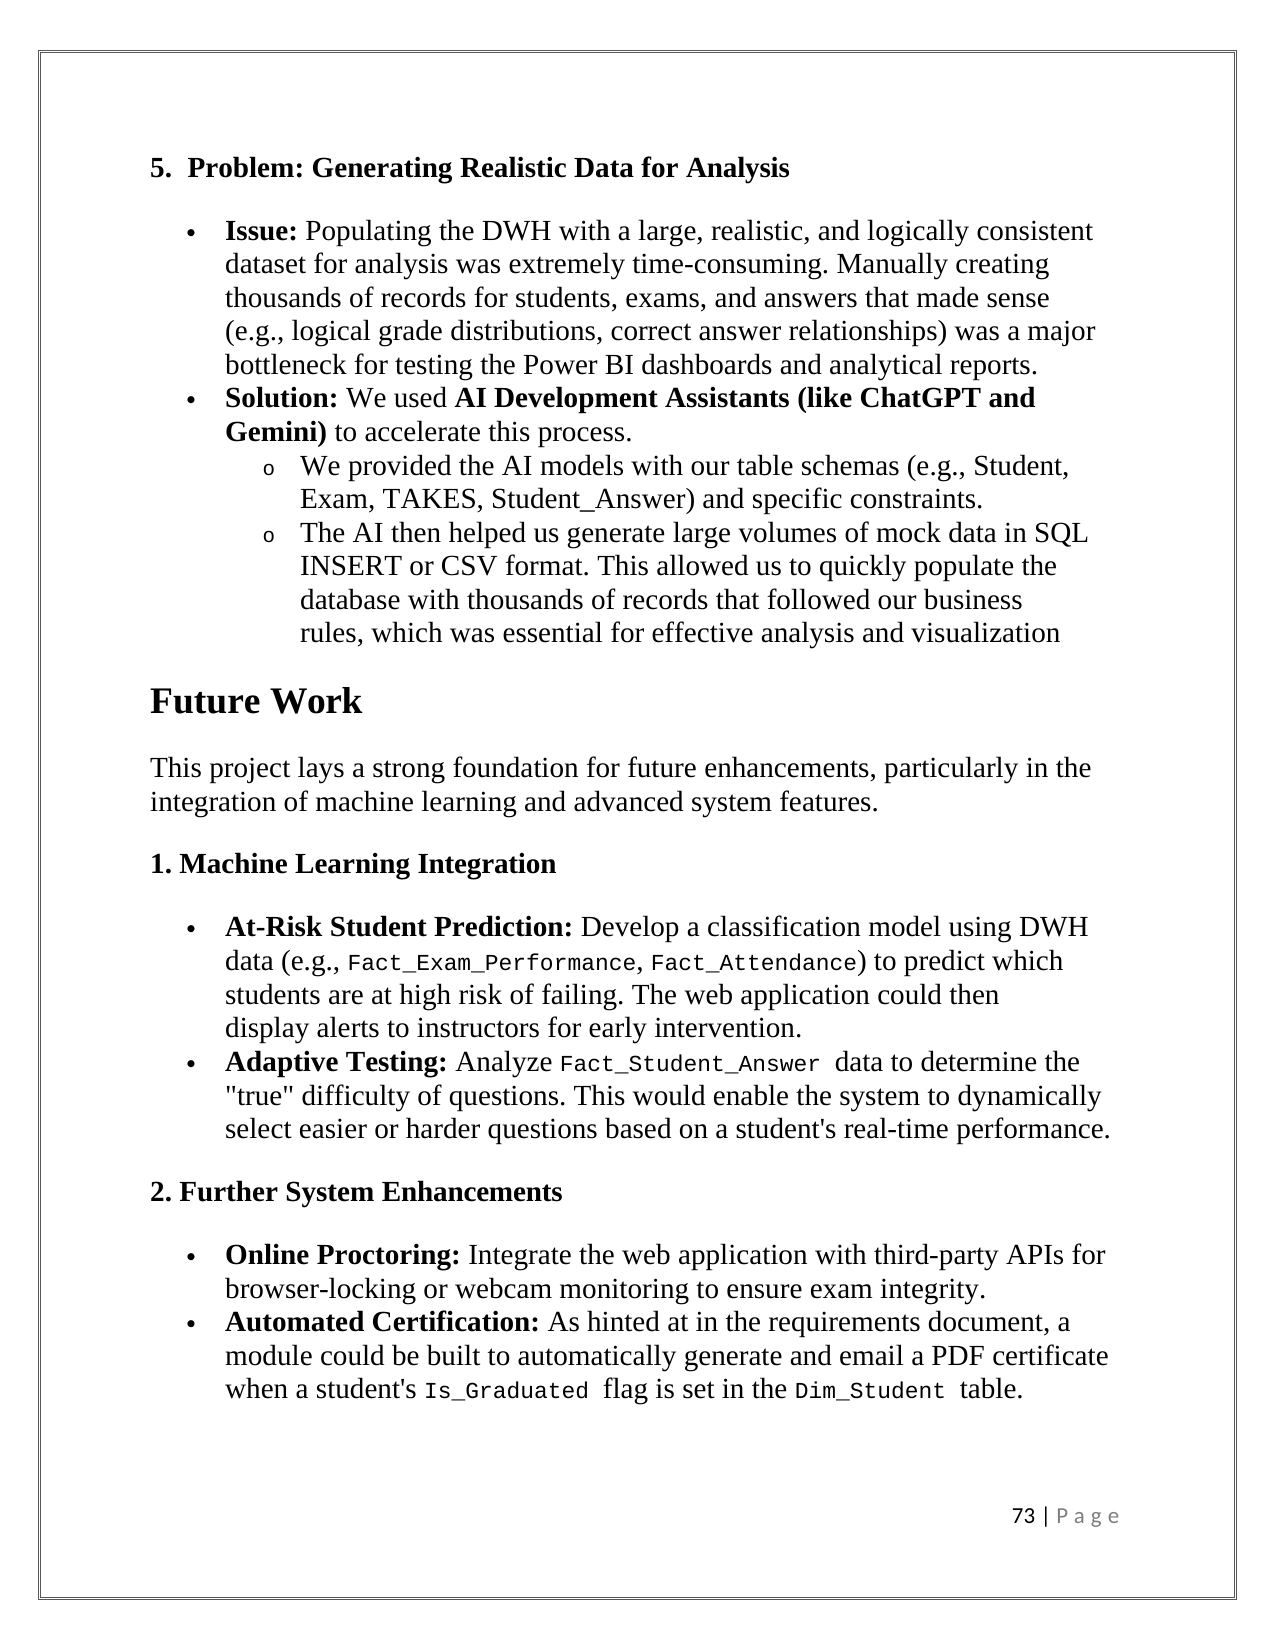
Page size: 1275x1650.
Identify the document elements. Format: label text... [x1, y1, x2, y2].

list Online Proctoring: Integrate the web application with third-party APIs for browser-locking or webcam monitoring to ensure exam integrity. [187, 1237, 1106, 1304]
subtitle Future Work [150, 678, 1234, 721]
list We provided the AI models with our table schemas (e.g., Student, Exam, TAKES, Student_Answer) and specific constraints. [262, 448, 1070, 515]
subtitle Further System Enhancements [150, 1174, 1234, 1208]
subtitle Machine Learning Integration [150, 847, 1234, 880]
list Issue: Populating the DWH with a large, realistic, and logically consistent dataset for analysis was extremely time-consuming. Manually creating thousands of records for students, exams, and answers that made sense (e.g., logical grade distributions, correct answer relationships) was a major bottleneck for testing the Power BI dashboards and analytical reports. [187, 213, 1116, 381]
list Solution: We used AI Development Assistants (like ChatGPT and Gemini) to accelerate this process. [187, 381, 1035, 448]
subtitle Problem: Generating Realistic Data for Analysis [150, 150, 1234, 183]
list The AI then helped us generate large volumes of mock data in SQL INSERT or CSV format. This allowed us to quickly populate the database with thousands of records that followed our business rules, which was essential for effective analysis and visualization [262, 515, 1094, 649]
list At-Risk Student Prediction: Develop a classification model using DWH data (e.g., Fact_Exam_Performance, Fact_Attendance) to predict which students are at high risk of failing. The web application could then display alerts to instructors for early intervention. [187, 909, 1091, 1044]
list Automated Certification: As hinted at in the requirements document, a module could be built to automatically generate and email a PDF certificate when a student's Is_Graduated flag is set in the Dim_Student table. [187, 1304, 1109, 1406]
list Adaptive Testing: Analyze Fact_Student_Answer data to determine the "true" difficulty of questions. This would enable the system to dynamically select easier or harder questions based on a student's real-time performance. [187, 1044, 1111, 1145]
text This project lays a strong foundation for future enhancements, particularly in the integration of machine learning and advanced system features. [150, 750, 1124, 817]
